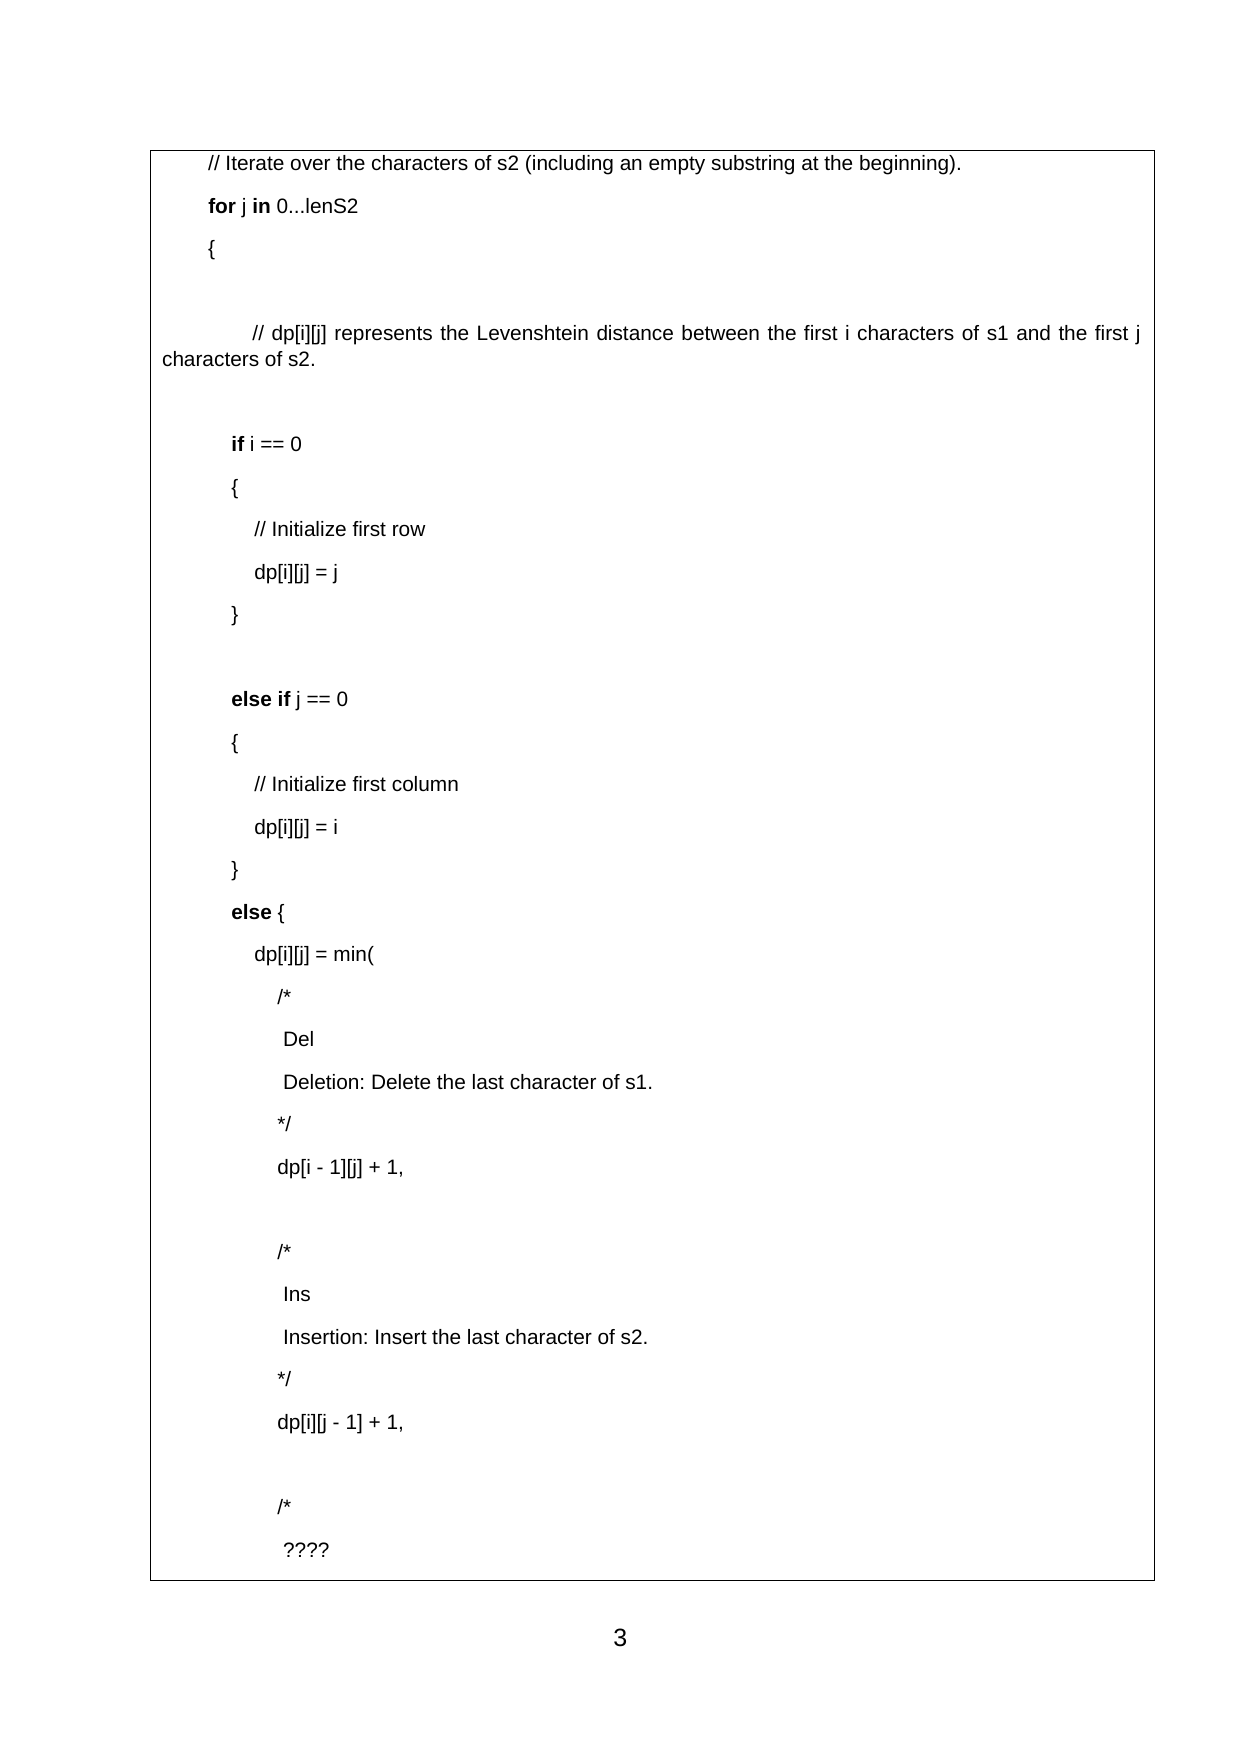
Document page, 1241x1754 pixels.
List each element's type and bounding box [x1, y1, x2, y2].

table_header [151, 151, 1154, 1580]
